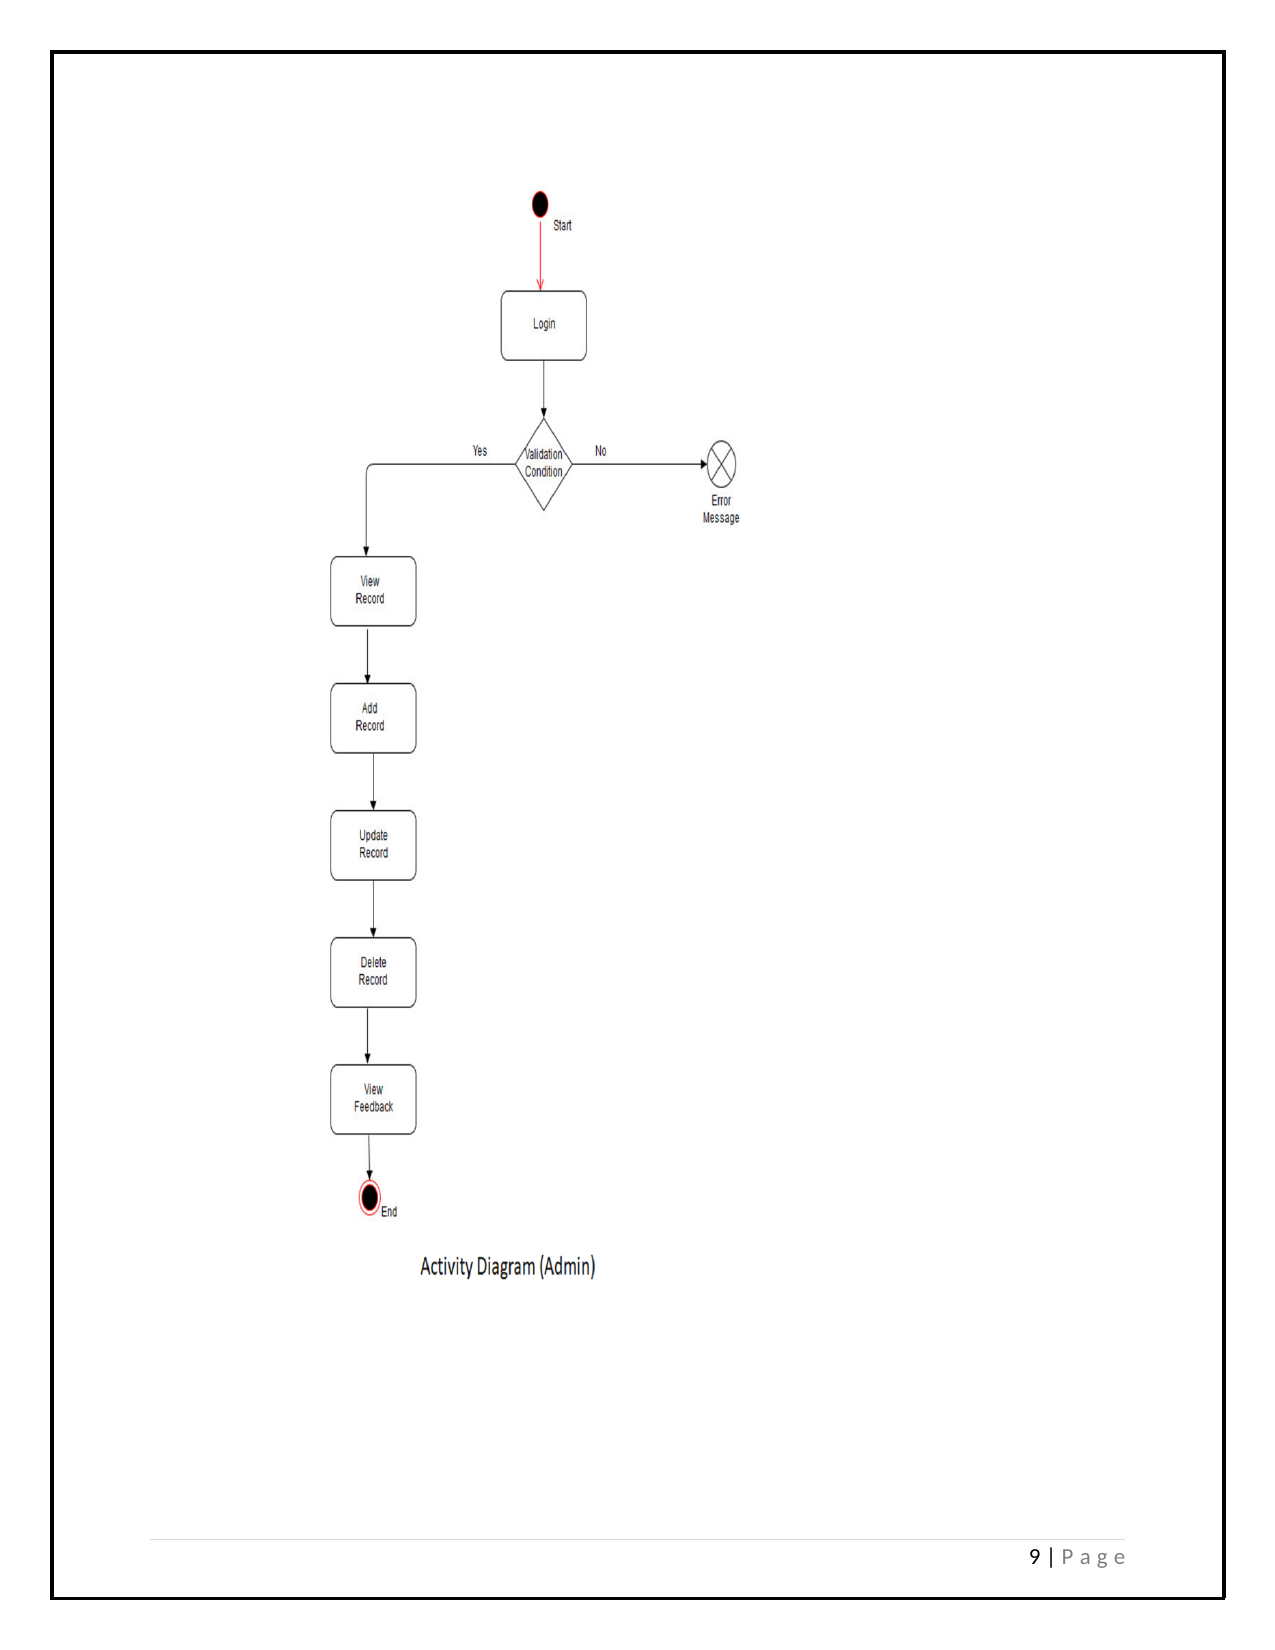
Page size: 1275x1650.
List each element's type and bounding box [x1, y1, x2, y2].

picture [150, 151, 1039, 1408]
